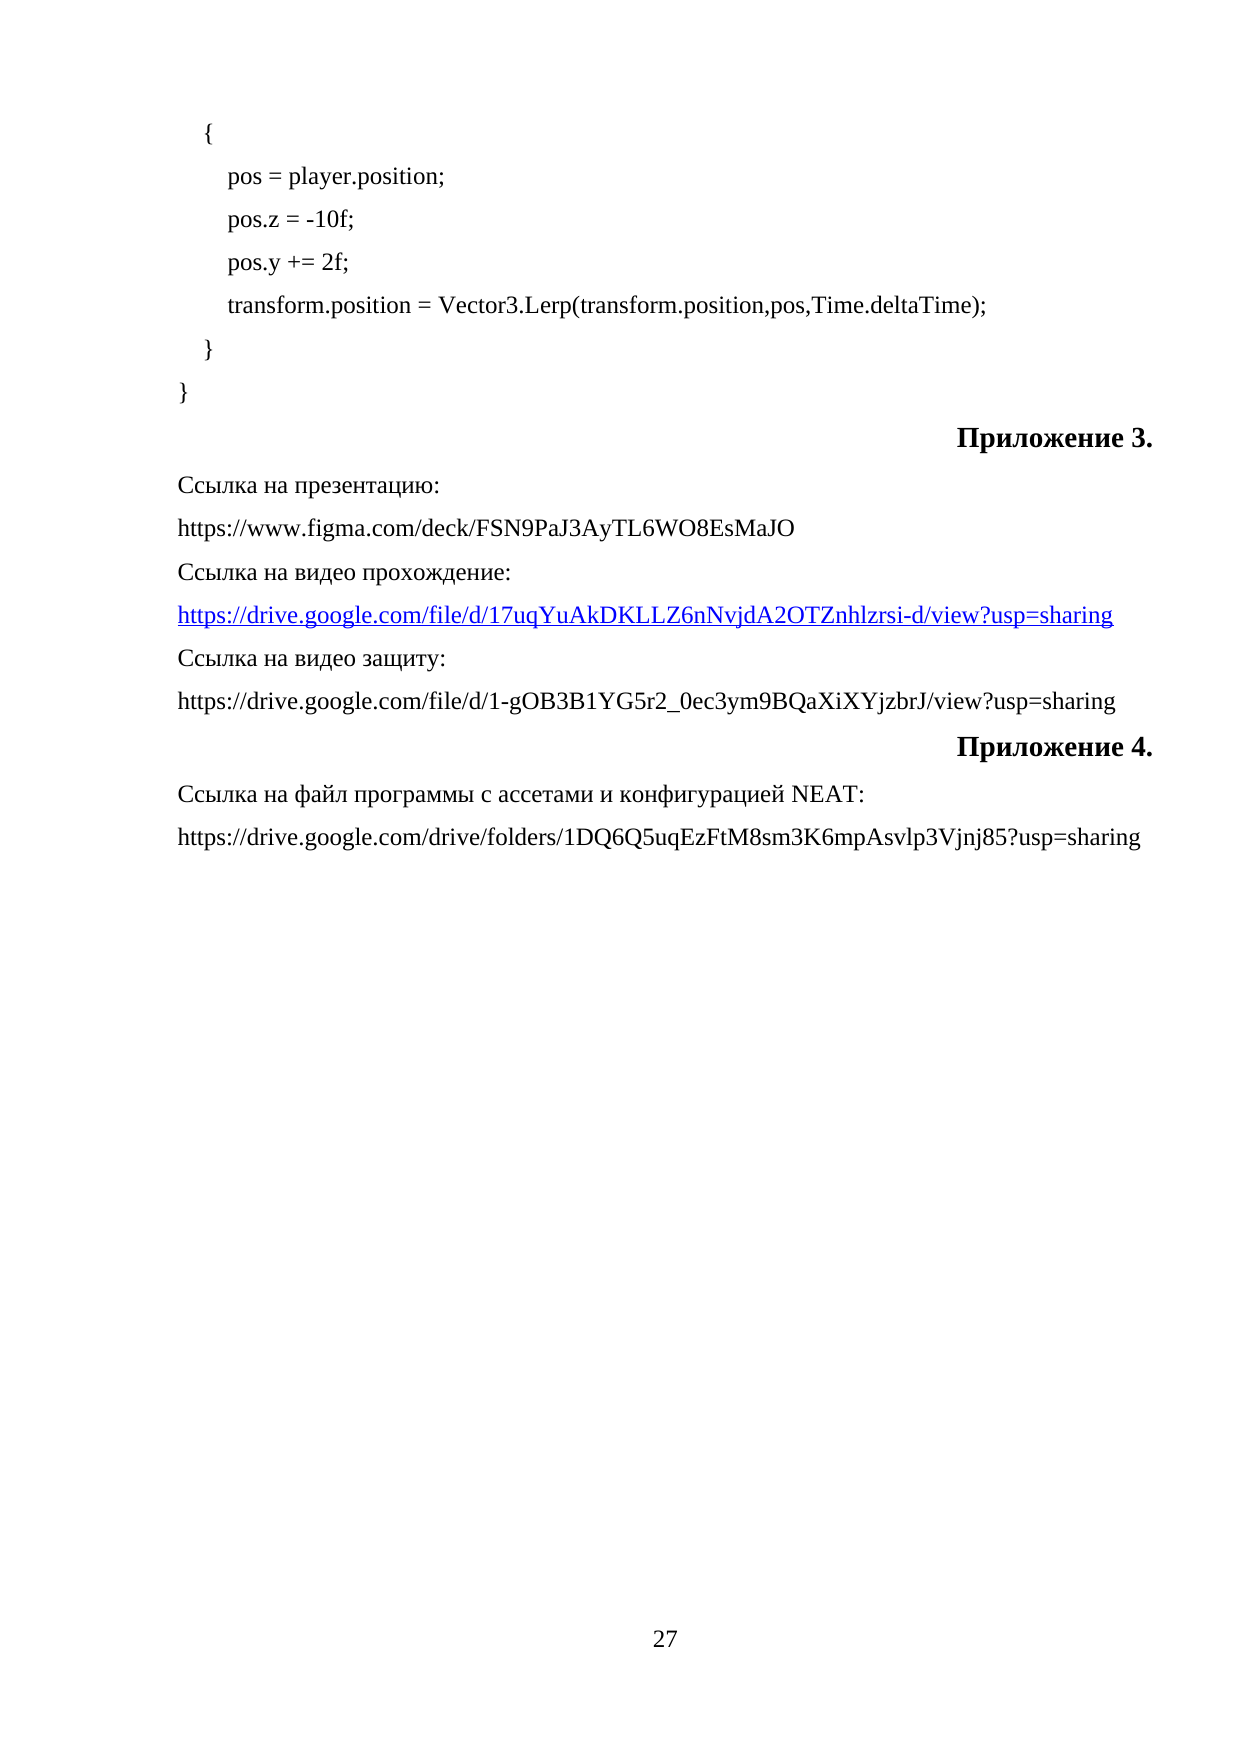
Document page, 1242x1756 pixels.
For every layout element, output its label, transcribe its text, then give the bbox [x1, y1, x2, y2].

text } [177, 334, 1153, 362]
text Ссылка на видео прохождение: [177, 557, 1153, 585]
text } [177, 377, 1153, 406]
text https://drive.google.com/drive/folders/1DQ6Q5uqEzFtM8sm3K6mpAsvlp3Vjnj85?usp=sharing [177, 822, 1153, 851]
text pos = player.position; [177, 161, 1153, 190]
text Приложение 4. [177, 729, 1153, 763]
text Ссылка на презентацию: https://www.figma.com/deck/FSN9PaJ3AyTL6WO8EsMaJO [177, 470, 1153, 542]
text Приложение 3. [177, 420, 1153, 453]
text Ссылка на видео защиту: [177, 643, 1153, 672]
text https://drive.google.com/file/d/1-gOB3B1YG5r2_0ec3ym9BQaXiXYjzbrJ/view?usp=sharing [177, 686, 1153, 715]
text pos.z = -10f; [177, 204, 1153, 233]
text { [177, 118, 1153, 147]
text transform.position = Vector3.Lerp(transform.position,pos,Time.deltaTime); [177, 291, 1153, 319]
text Ссылка на файл программы с ассетами и конфигурацией NEAT: [177, 779, 1153, 808]
text pos.y += 2f; [177, 247, 1153, 276]
text https://drive.google.com/file/d/17uqYuAkDKLLZ6nNvjdA2OTZnhlzrsi-d/view?usp=sharing [177, 600, 1153, 628]
